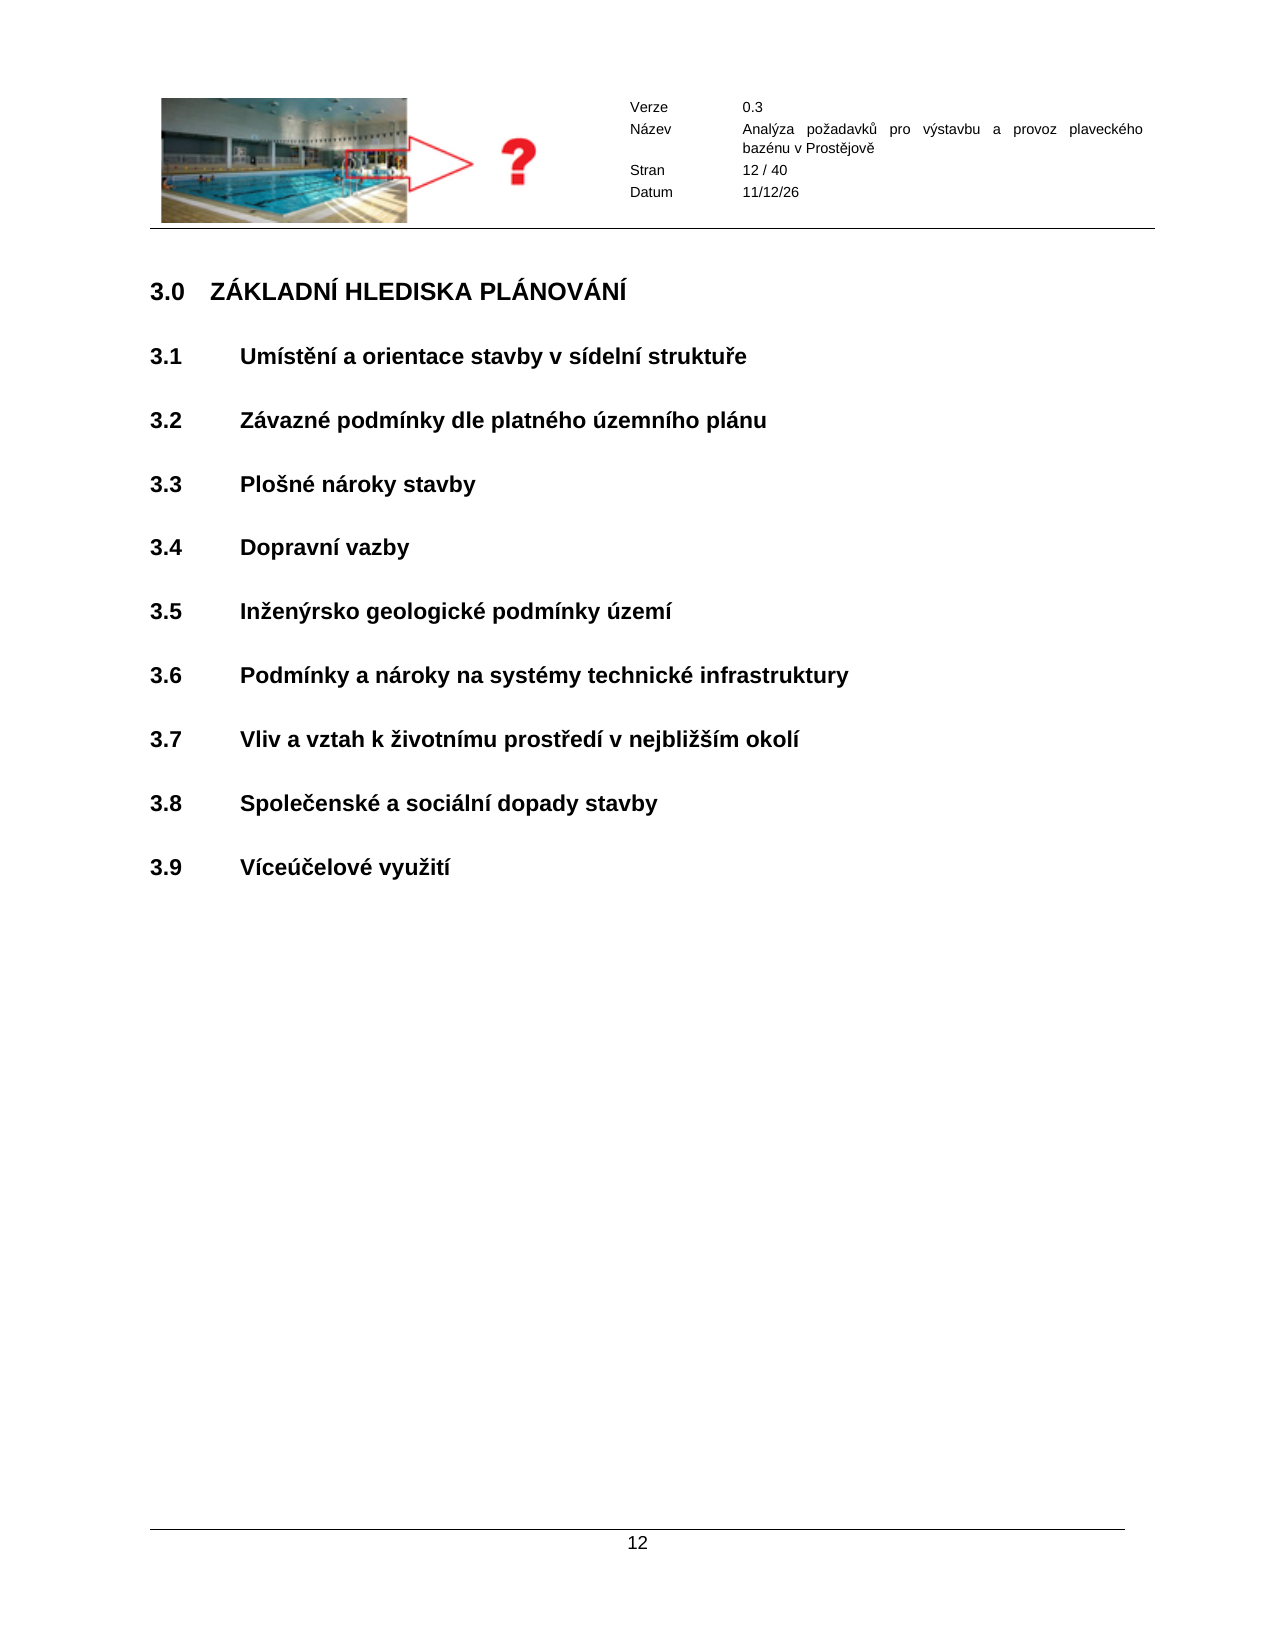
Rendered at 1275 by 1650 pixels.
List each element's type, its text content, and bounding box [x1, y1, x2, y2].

subtitle Umístění a orientace stavby v sídelní struktuře [150, 343, 1125, 369]
subtitle Závazné podmínky dle platného územního plánu [150, 407, 1125, 433]
picture [161, 98, 619, 223]
subtitle Víceúčelové využití [150, 854, 1125, 880]
subtitle Podmínky a nároky na systémy technické infrastruktury [150, 662, 1125, 688]
subtitle Dopravní vazby [150, 534, 1125, 561]
subtitle Základní hlediska plánování [150, 277, 1125, 305]
subtitle Plošné nároky stavby [150, 471, 1125, 497]
subtitle Inženýrsko geologické podmínky území [150, 598, 1125, 624]
subtitle Vliv a vztah k životnímu prostředí v nejbližším okolí [150, 726, 1125, 752]
subtitle Společenské a sociální dopady stavby [150, 790, 1125, 816]
